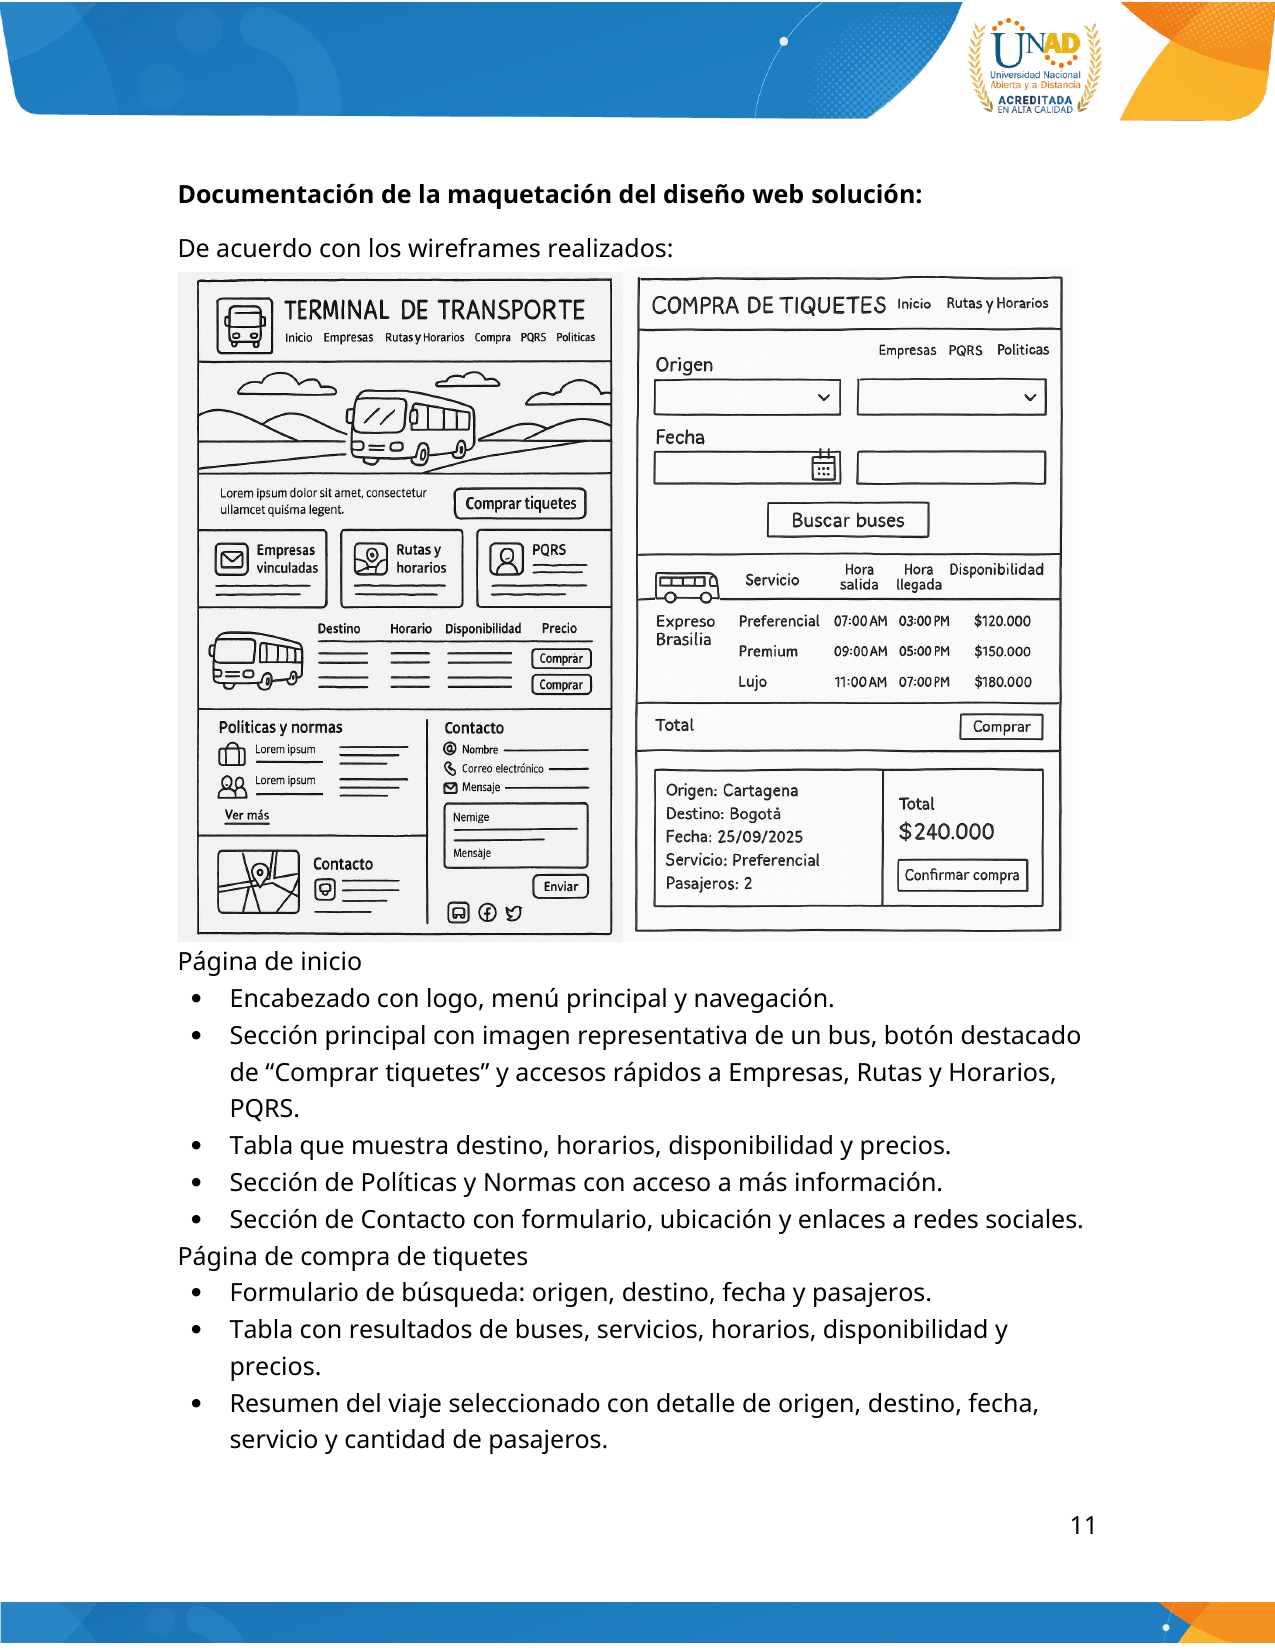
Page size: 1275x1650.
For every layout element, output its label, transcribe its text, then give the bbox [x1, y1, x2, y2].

list Sección principal con imagen representativa de un bus, botón destacado de “Comprar tiquetes” y accesos rápidos a Empresas, Rutas y Horarios, PQRS. [192, 1018, 1098, 1125]
list Encabezado con logo, menú principal y navegación. [192, 981, 1098, 1015]
text Documentación de la maquetación del diseño web solución: [177, 177, 1098, 211]
list Tabla con resultados de buses, servicios, horarios, disponibilidad y precios. [192, 1312, 1098, 1383]
picture [0, 1602, 1275, 1643]
text Página de compra de tiquetes [177, 1238, 1098, 1272]
list Resumen del viaje seleccionado con detalle de origen, destino, fecha, servicio y cantidad de pasajeros. [192, 1385, 1098, 1456]
list Sección de Políticas y Normas con acceso a más información. [192, 1165, 1098, 1199]
list Sección de Contacto con formulario, ubicación y enlaces a redes sociales. [192, 1201, 1098, 1236]
picture [0, 2, 1275, 143]
list Tabla que muestra destino, horarios, disponibilidad y precios. [192, 1128, 1098, 1162]
picture [177, 267, 1073, 942]
text Página de inicio [177, 944, 1098, 978]
text De acuerdo con los wireframes realizados: [177, 231, 1098, 265]
list Formulario de búsqueda: origen, destino, fecha y pasajeros. [192, 1275, 1098, 1309]
